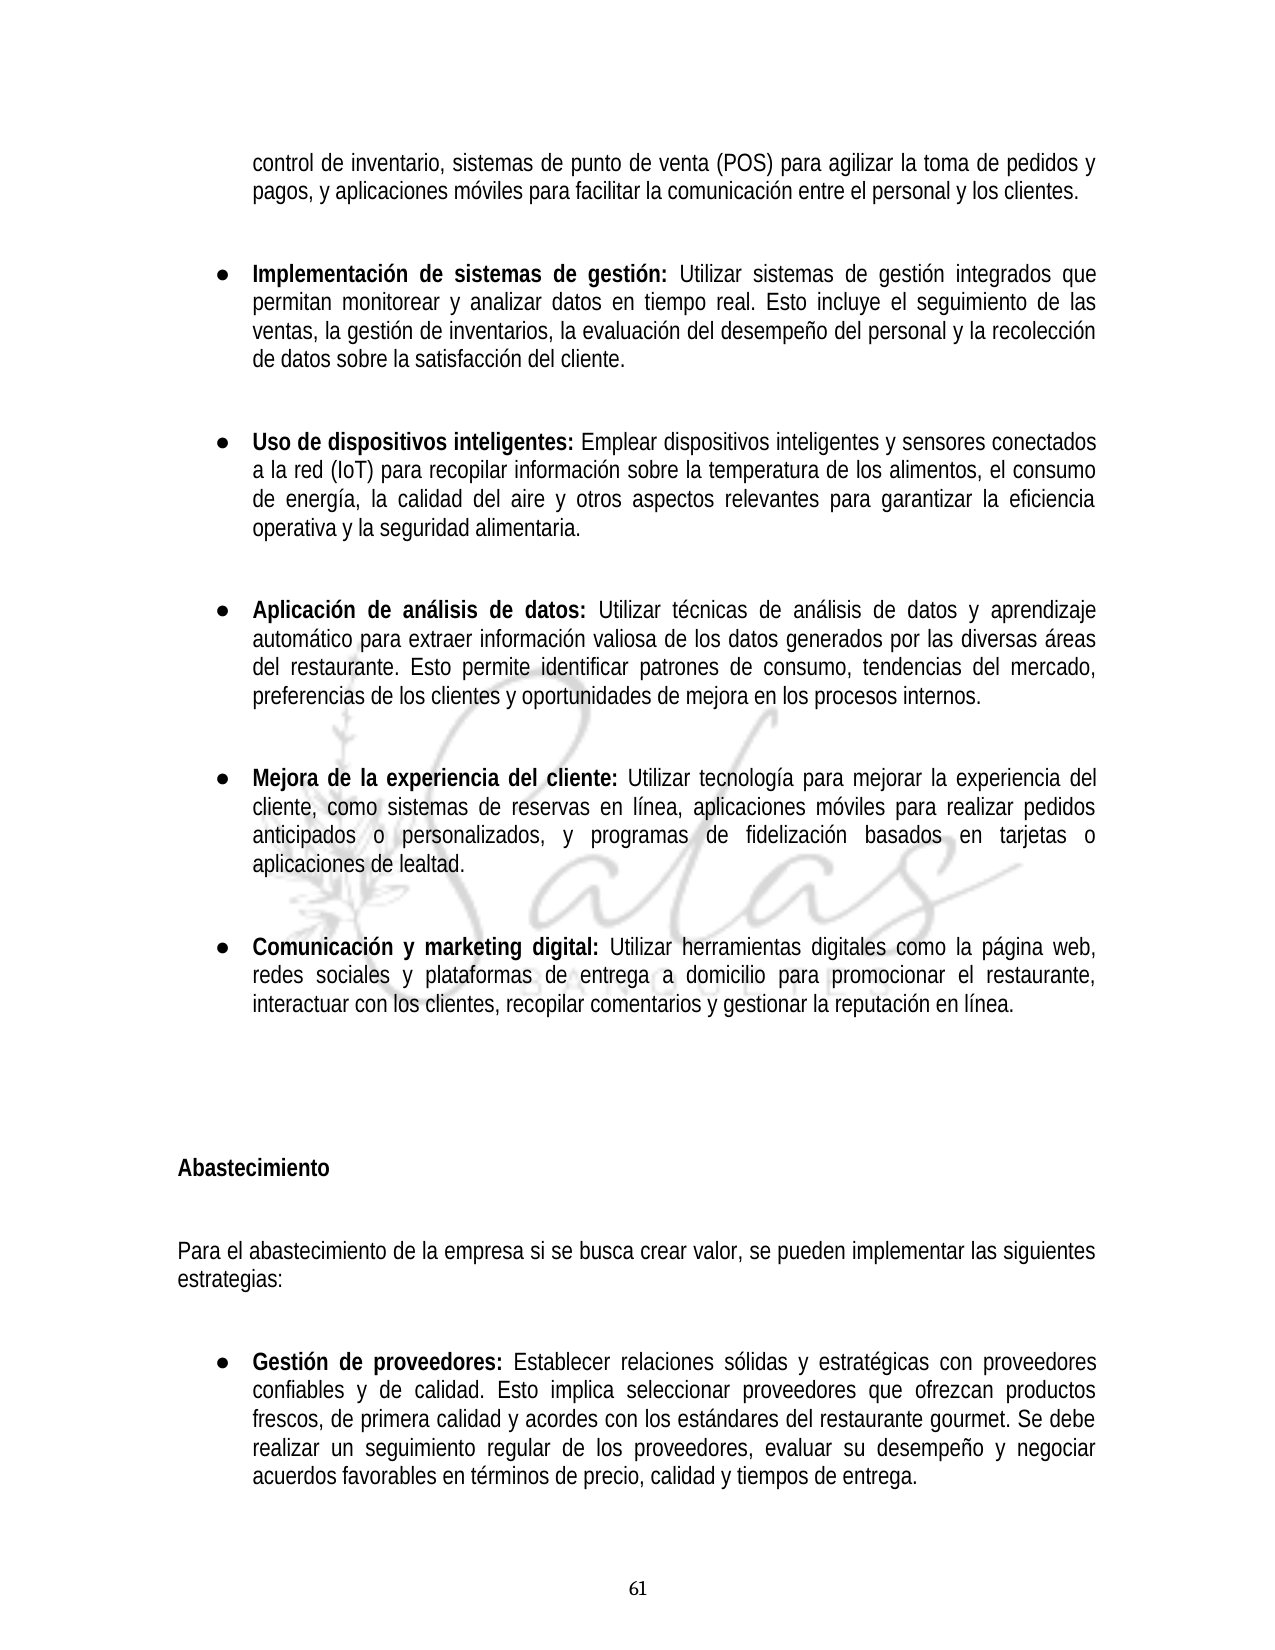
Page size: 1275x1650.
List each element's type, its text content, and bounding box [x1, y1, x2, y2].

list Comunicación y marketing digital: Utilizar herramientas digitales como la página web, redes sociales y plataformas de entrega a domicilio para promocionar el restaurante, interactuar con los clientes, recopilar comentarios y gestionar la reputación en línea. [215, 931, 1098, 1017]
list Gestión de proveedores: Establecer relaciones sólidas y estratégicas con proveedores confiables y de calidad. Esto implica seleccionar proveedores que ofrezcan productos frescos, de primera calidad y acordes con los estándares del restaurante gourmet. Se debe realizar un seguimiento regular de los proveedores, evaluar su desempeño y negociar acuerdos favorables en términos de precio, calidad y tiempos de entrega. [215, 1347, 1098, 1490]
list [215, 148, 1098, 205]
text Abastecimiento [177, 1153, 1098, 1182]
text Para el abastecimiento de la empresa si se busca crear valor, se pueden implementar las siguientes estrategias: [177, 1236, 1098, 1293]
list Implementación de sistemas de gestión: Utilizar sistemas de gestión integrados que permitan monitorear y analizar datos en tiempo real. Esto incluye el seguimiento de las ventas, la gestión de inventarios, la evaluación del desempeño del personal y la recolección de datos sobre la satisfacción del cliente. [215, 258, 1098, 373]
list Uso de dispositivos inteligentes: Emplear dispositivos inteligentes y sensores conectados a la red (IoT) para recopilar información sobre la temperatura de los alimentos, el consumo de energía, la calidad del aire y otros aspectos relevantes para garantizar la eficiencia operativa y la seguridad alimentaria. [215, 427, 1098, 541]
list Aplicación de análisis de datos: Utilizar técnicas de análisis de datos y aprendizaje automático para extraer información valiosa de los datos generados por las diversas áreas del restaurante. Esto permite identificar patrones de consumo, tendencias del mercado, preferencias de los clientes y oportunidades de mejora en los procesos internos. [215, 595, 1098, 709]
list Mejora de la experiencia del cliente: Utilizar tecnología para mejorar la experiencia del cliente, como sistemas de reservas en línea, aplicaciones móviles para realizar pedidos anticipados o personalizados, y programas de fidelización basados en tarjetas o aplicaciones de lealtad. [215, 763, 1098, 878]
